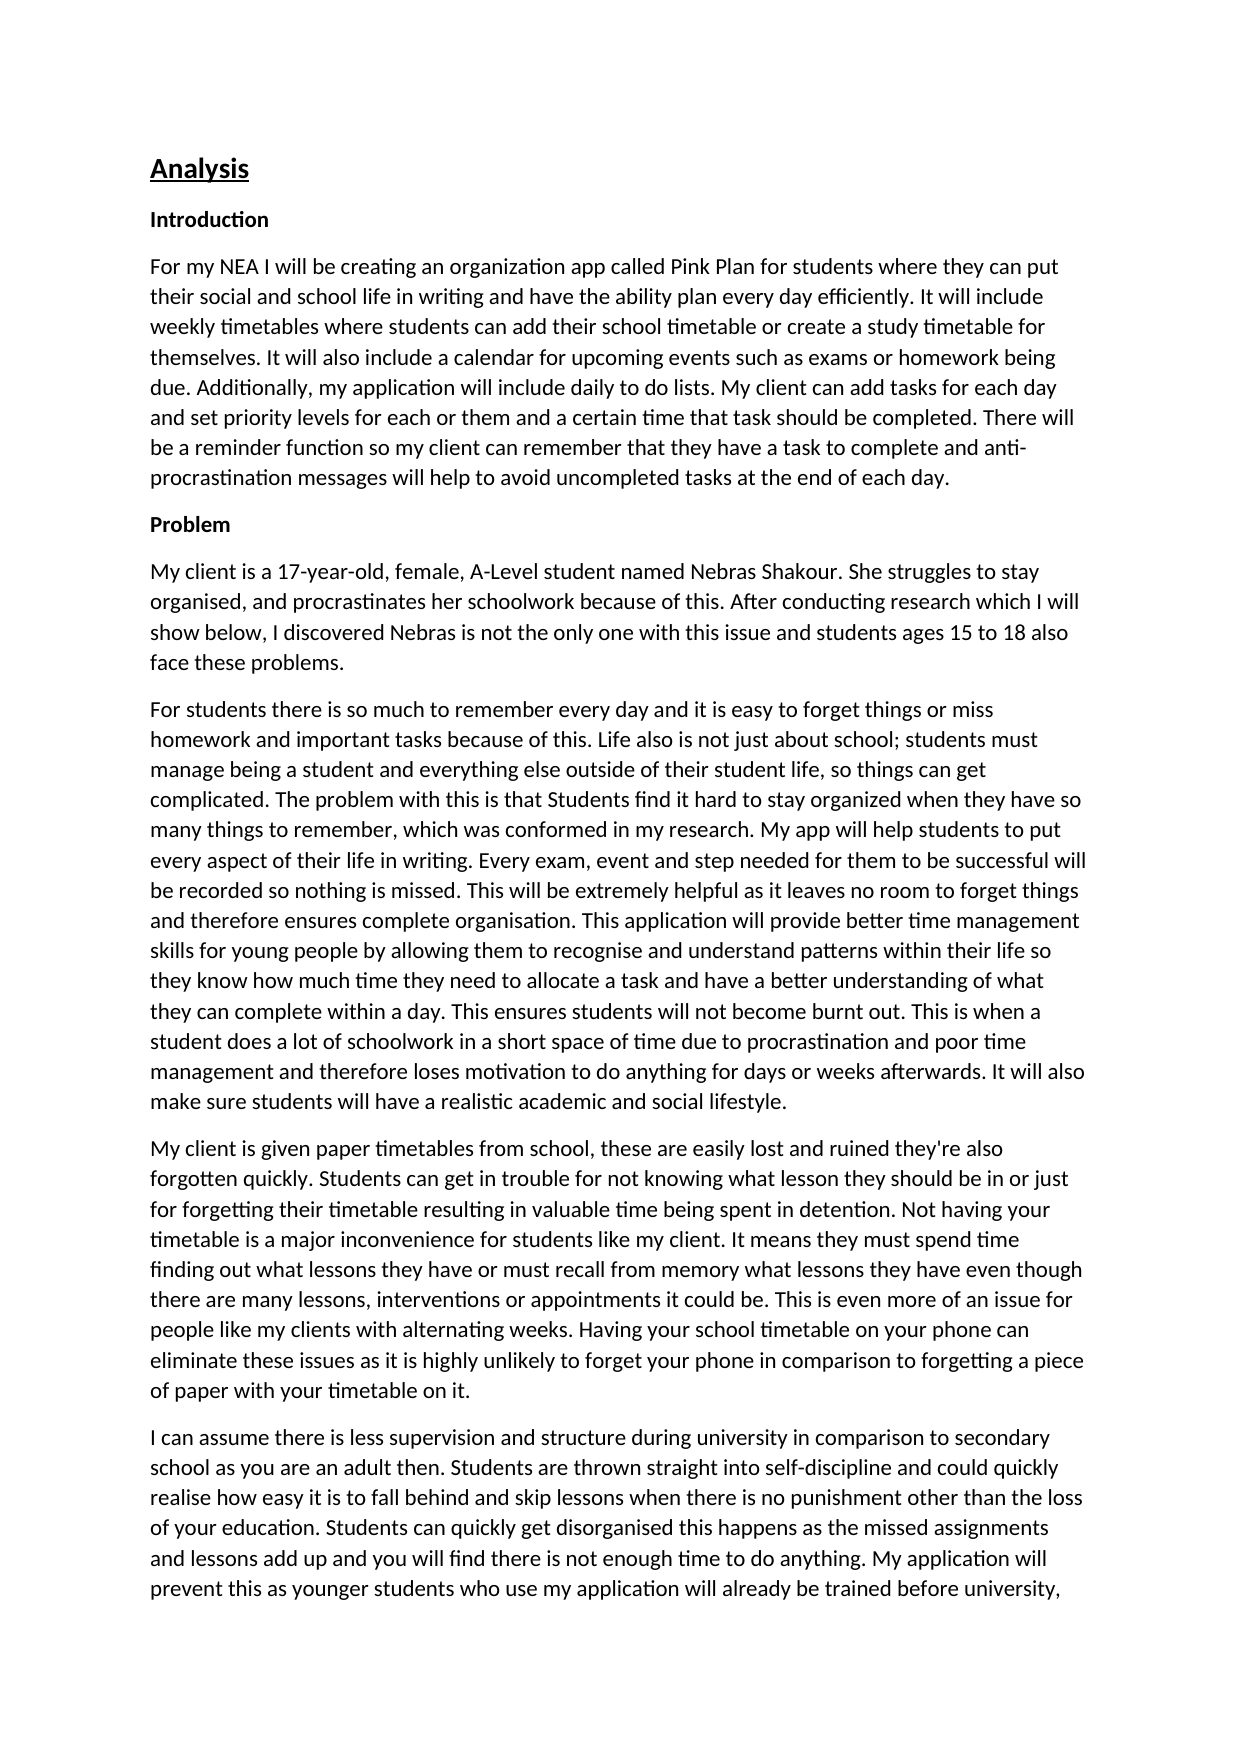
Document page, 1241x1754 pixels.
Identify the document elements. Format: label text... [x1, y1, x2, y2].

text My client is a 17-year-old, female, A-Level student named Nebras Shakour. She struggles to stay organised, and procrastinates her schoolwork because of this. After conducting research which I will show below, I discovered Nebras is not the only one with this issue and students ages 15 to 18 also face these problems. [150, 557, 1090, 676]
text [150, 1423, 1090, 1602]
text For my NEA I will be creating an organization app called Pink Plan for students where they can put their social and school life in writing and have the ability plan every day efficiently. It will include weekly timetables where students can add their school timetable or create a study timetable for themselves. It will also include a calendar for upcoming events such as exams or homework being due. Additionally, my application will include daily to do lists. My client can add tasks for each day and set priority levels for each or them and a certain time that task should be completed. There will be a reminder function so my client can remember that they have a task to complete and anti-procrastination messages will help to avoid uncompleted tasks at the end of each day. [150, 252, 1090, 491]
text For students there is so much to remember every day and it is easy to forget things or miss homework and important tasks because of this. Life also is not just about school; students must manage being a student and everything else outside of their student life, so things can get complicated. The problem with this is that Students find it hard to stay organized when they have so many things to remember, which was conformed in my research. My app will help students to put every aspect of their life in writing. Every exam, event and step needed for them to be successful will be recorded so nothing is missed. This will be extremely helpful as it leaves no room to forget things and therefore ensures complete organisation. This application will provide better time management skills for young people by allowing them to recognise and understand patterns within their life so they know how much time they need to allocate a task and have a better understanding of what they can complete within a day. This ensures students will not become burnt out. This is when a student does a lot of schoolwork in a short space of time due to procrastination and poor time management and therefore loses motivation to do anything for days or weeks afterwards. It will also make sure students will have a realistic academic and social lifestyle. [150, 695, 1090, 1115]
text Analysis [150, 150, 1090, 186]
text Problem [150, 510, 1090, 538]
text My client is given paper timetables from school, these are easily lost and ruined they're also forgotten quickly. Students can get in trouble for not knowing what lesson they should be in or just for forgetting their timetable resulting in valuable time being spent in detention. Not having your timetable is a major inconvenience for students like my client. It means they must spend time finding out what lessons they have or must recall from memory what lessons they have even though there are many lessons, interventions or appointments it could be. This is even more of an issue for people like my clients with alternating weeks. Having your school timetable on your phone can eliminate these issues as it is highly unlikely to forget your phone in comparison to forgetting a piece of paper with your timetable on it. [150, 1134, 1090, 1404]
text Introduction [150, 205, 1090, 233]
